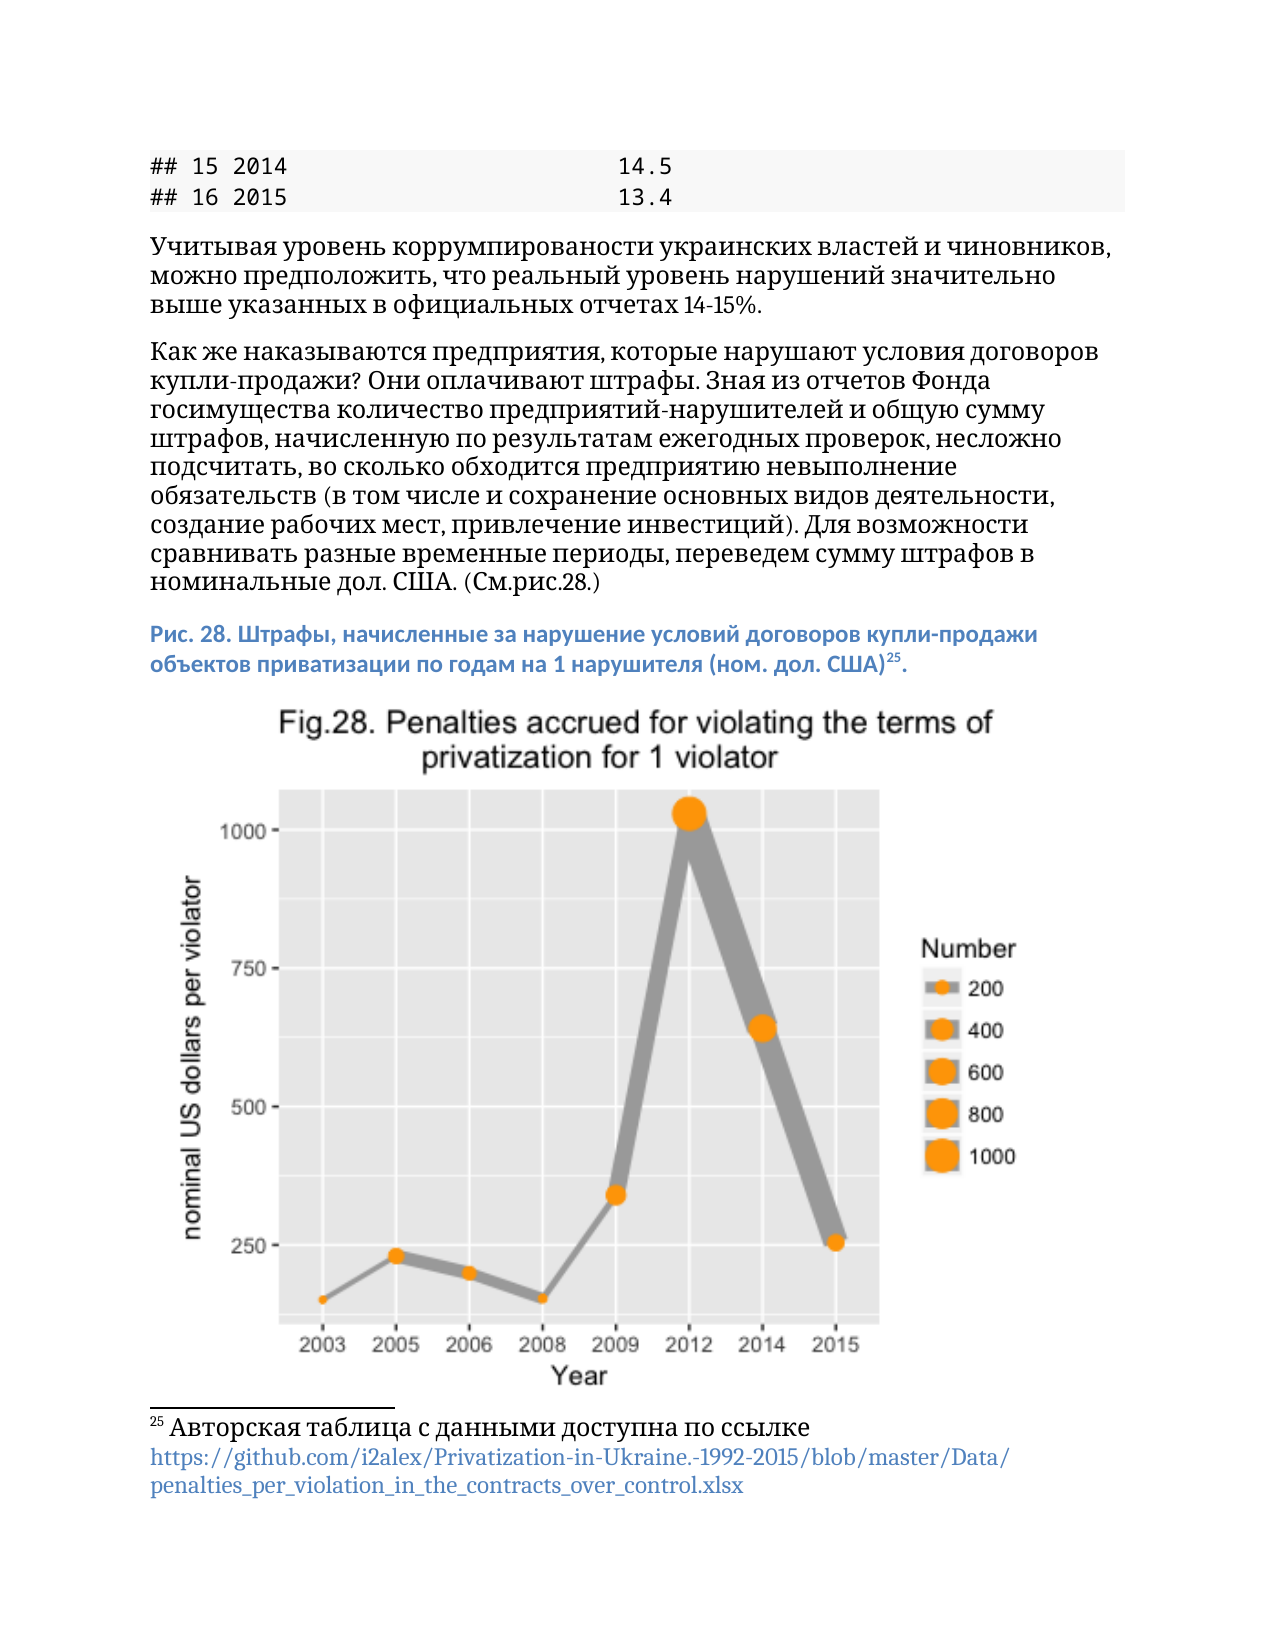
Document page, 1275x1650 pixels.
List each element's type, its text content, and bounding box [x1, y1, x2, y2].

picture [168, 697, 1044, 1398]
subtitle Рис. 28. Штрафы, начисленные за нарушение условий договоров купли-продажи объектов приватизации по годам на 1 нарушителя (ном. дол. США). [150, 618, 1125, 679]
text Как же наказываются предприятия, которые нарушают условия договоров купли-продажи? Они оплачивают штрафы. Зная из отчетов Фонда госимущества количество предприятий-нарушителей и общую сумму штрафов, начисленную по результатам ежегодных проверок, несложно подсчитать, во сколько обходится предприятию невыполнение обязательств (в том числе и сохранение основных видов деятельности, создание рабочих мест, привлечение инвестиций). Для возможности сравнивать разные временные периоды, переведем сумму штрафов в номинальные дол. США. (См.рис.28.) [150, 338, 1125, 597]
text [150, 150, 1125, 212]
text Учитывая уровень коррумпированости украинских властей и чиновников, можно предположить, что реальный уровень нарушений значительно выше указанных в официальных отчетах 14-15%. [150, 233, 1125, 319]
